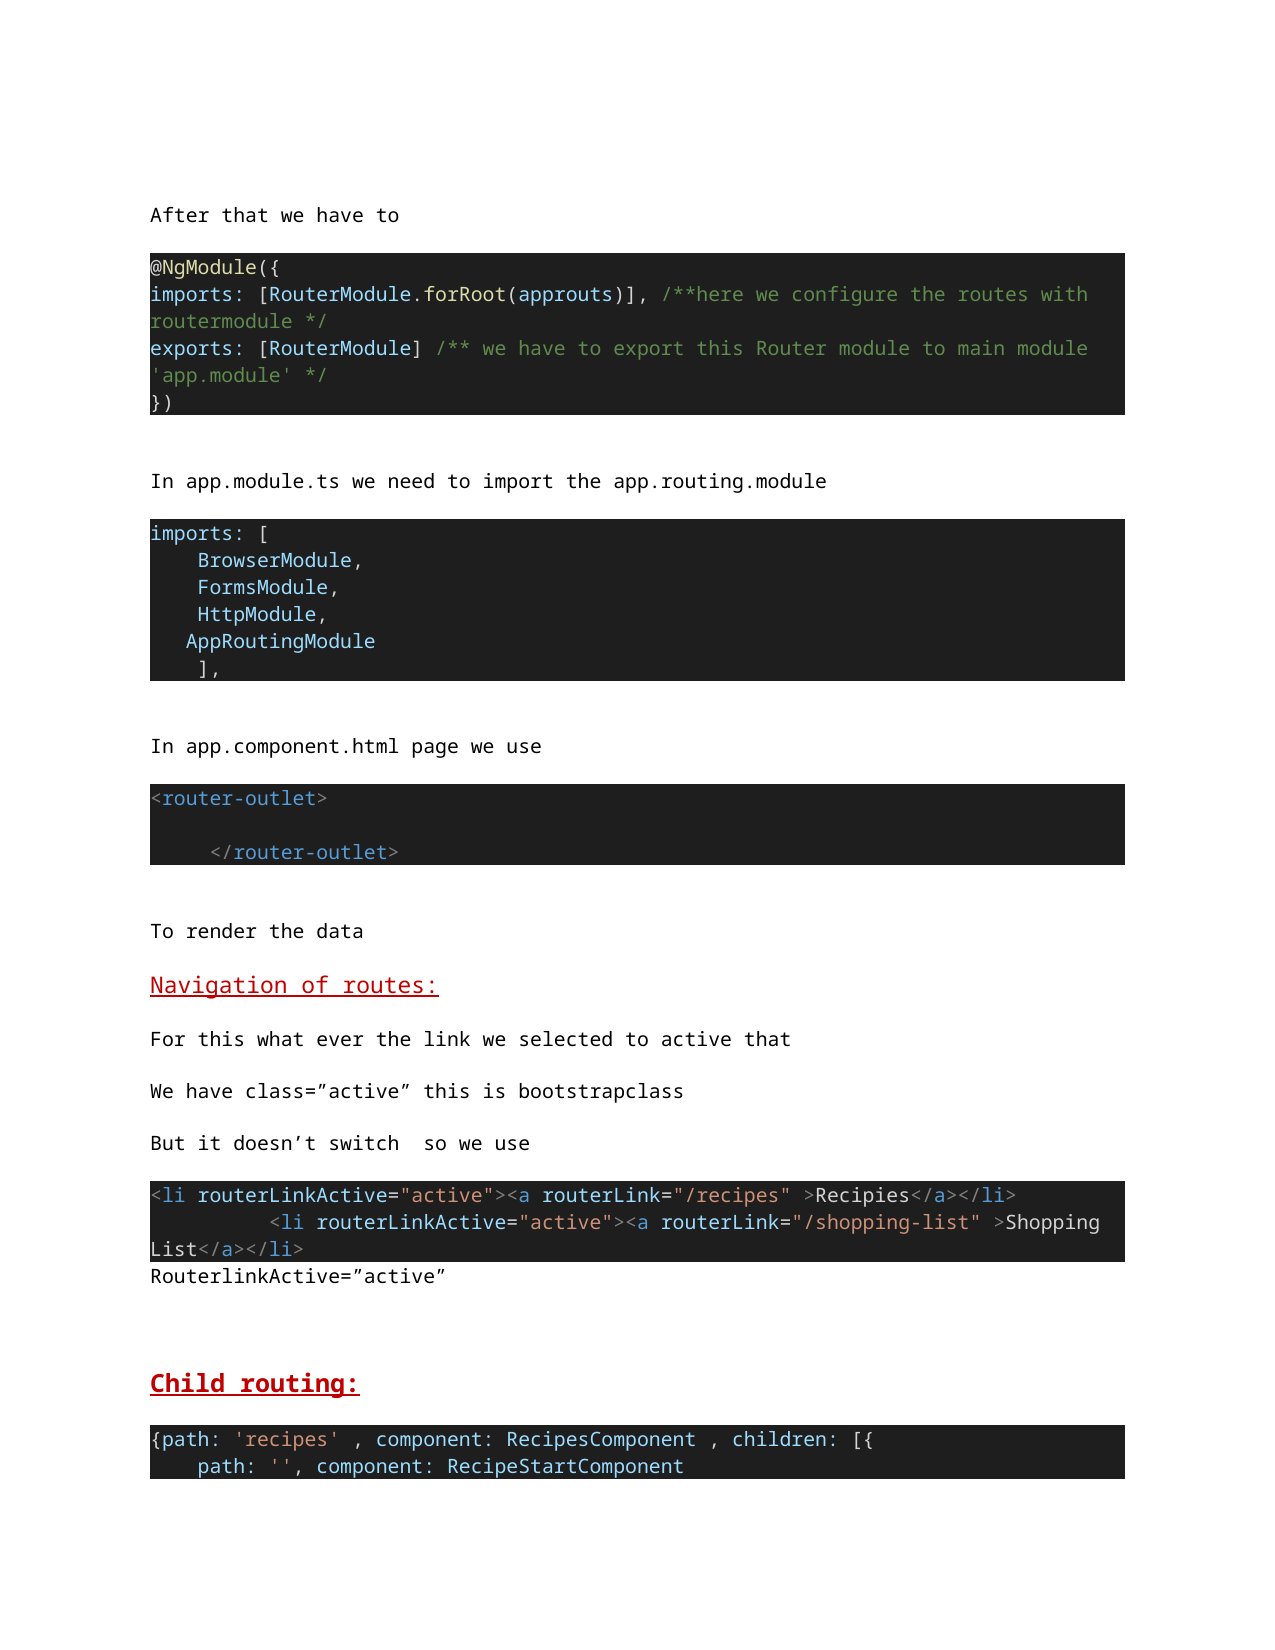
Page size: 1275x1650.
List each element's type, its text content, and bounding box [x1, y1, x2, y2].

text In app.module.ts we need to import the app.routing.module [150, 467, 1125, 494]
text After that we have to [150, 202, 1125, 229]
text path: '', component: RecipeStartComponent [150, 1452, 1125, 1479]
text exports: [RouterModule] /** we have to export this Router module to main module 'app.module' */ [150, 334, 1125, 388]
text <li routerLinkActive="active"><a routerLink="/shopping-list" >Shopping List</a></li> [150, 1208, 1125, 1262]
text For this what ever the link we selected to active that [150, 1026, 1125, 1053]
text imports: [ [150, 519, 1125, 546]
text imports: [RouterModule.forRoot(approuts)], /**here we configure the routes with routermodule */ [150, 281, 1125, 334]
text HttpModule, [150, 600, 1125, 627]
text Navigation of routes: [150, 969, 1125, 1000]
text But it doesn’t switch so we use [150, 1129, 1125, 1156]
text {path: 'recipes' , component: RecipesComponent , children: [{ [150, 1425, 1125, 1452]
text </router-outlet> [150, 838, 1125, 865]
text Child routing: [150, 1365, 1125, 1399]
text FormsModule, [150, 573, 1125, 600]
text }) [150, 388, 1125, 415]
text <router-outlet> [150, 784, 1125, 811]
text <li routerLinkActive="active"><a routerLink="/recipes" >Recipies</a></li> [150, 1181, 1125, 1208]
text In app.component.html page we use [150, 733, 1125, 759]
text We have class=”active” this is bootstrapclass [150, 1077, 1125, 1104]
text To render the data [150, 917, 1125, 944]
text AppRoutingModule [150, 627, 1125, 654]
text BrowserModule, [150, 546, 1125, 573]
text ], [150, 654, 1125, 681]
text @NgModule({ [150, 253, 1125, 281]
text RouterlinkActive=”active” [150, 1262, 1125, 1289]
